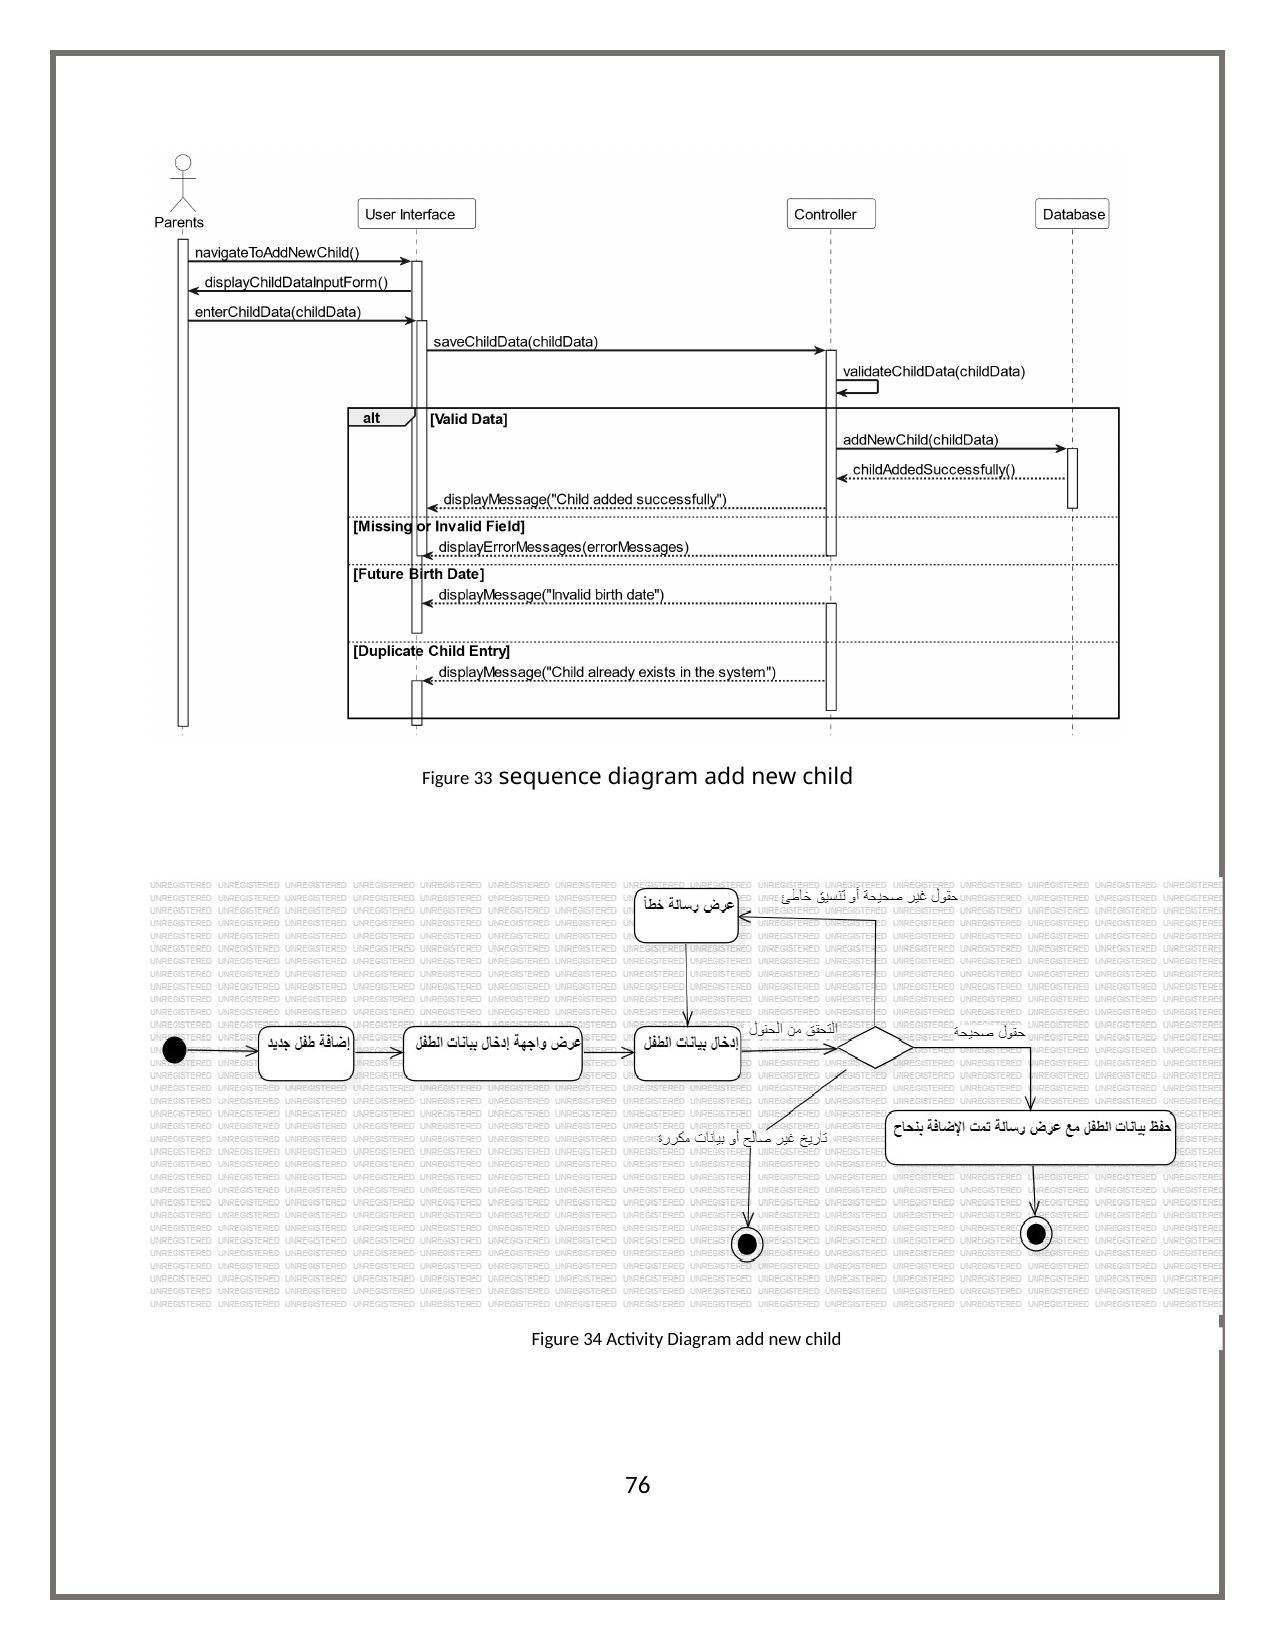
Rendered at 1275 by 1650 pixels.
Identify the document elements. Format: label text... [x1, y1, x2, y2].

picture [150, 877, 1223, 1315]
picture [150, 150, 1125, 741]
text Figure 33 sequence diagram add new child [150, 760, 1125, 791]
